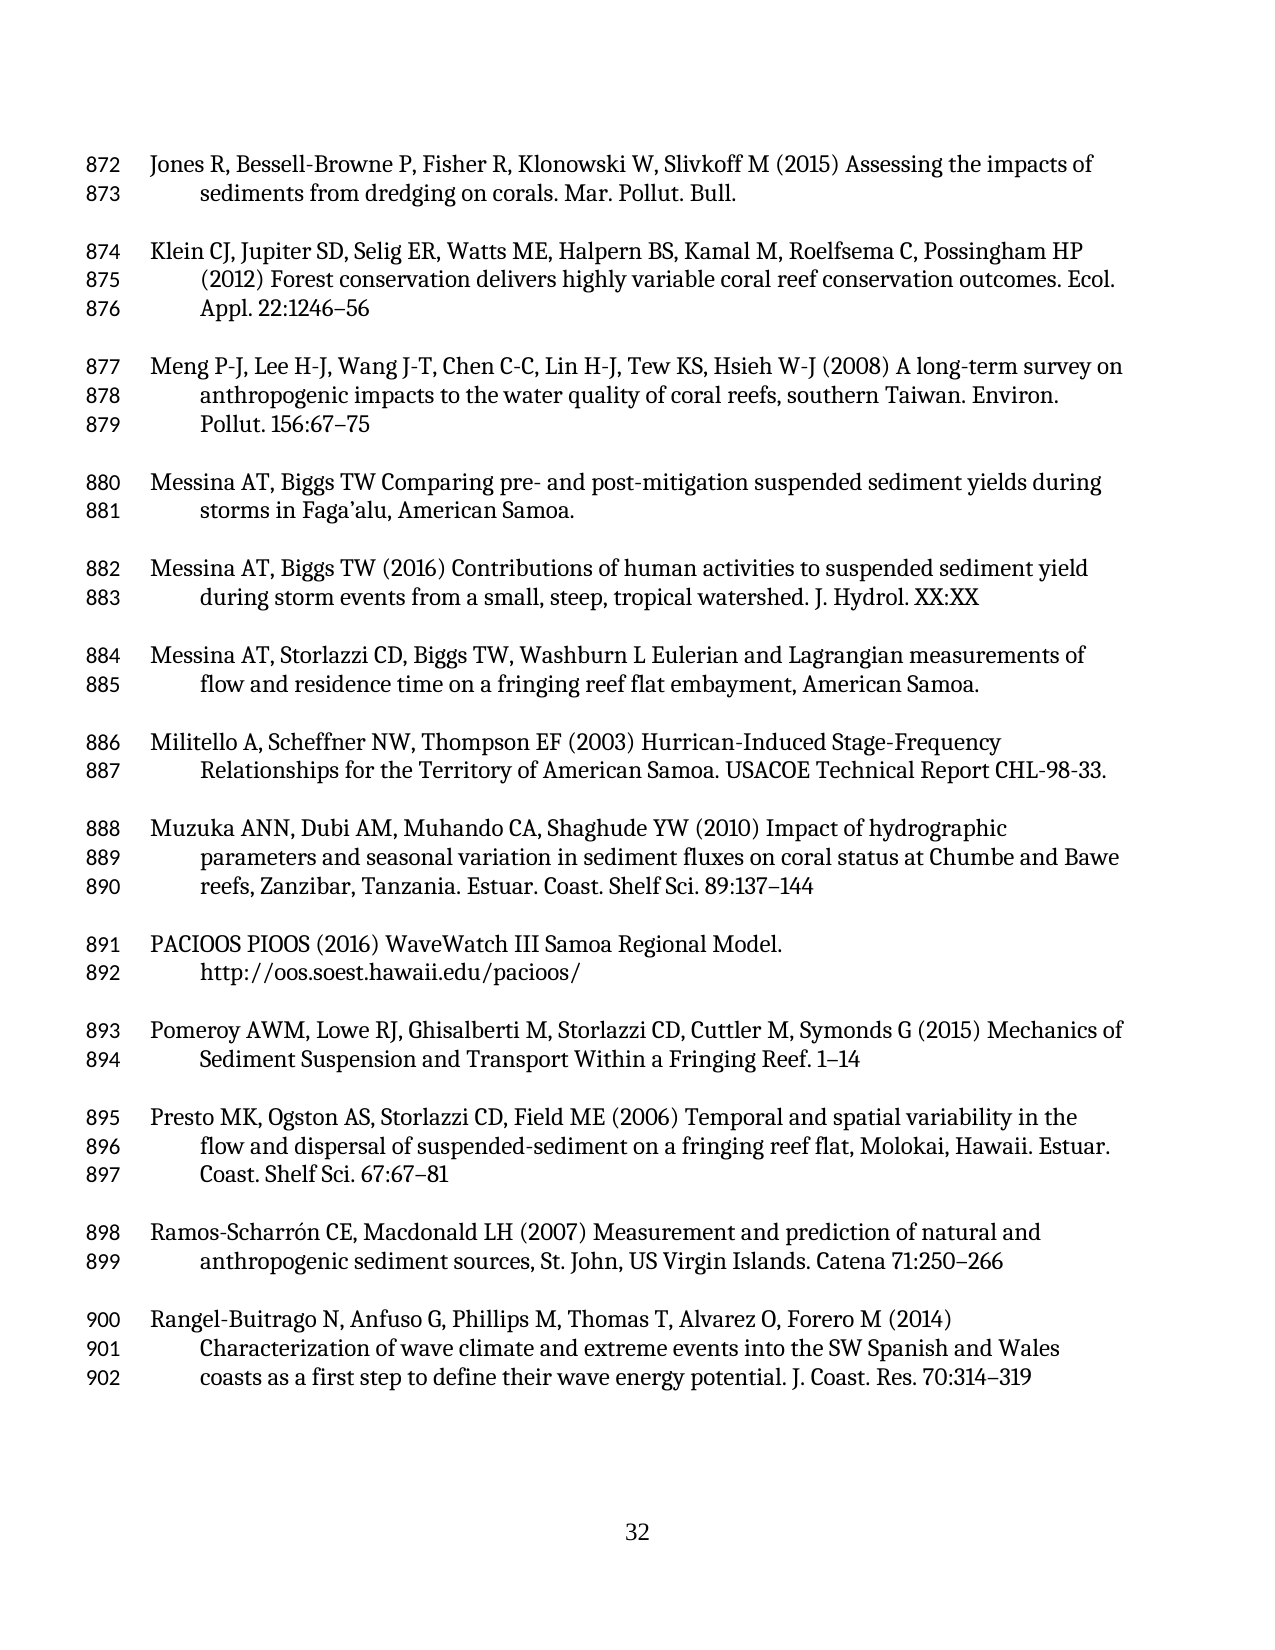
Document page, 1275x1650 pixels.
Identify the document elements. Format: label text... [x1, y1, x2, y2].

text PACIOOS PIOOS (2016) WaveWatch III Samoa Regional Model. http://oos.soest.hawaii.edu/pacioos/ [150, 929, 1125, 987]
text Pomeroy AWM, Lowe RJ, Ghisalberti M, Storlazzi CD, Cuttler M, Symonds G (2015) Mechanics of Sediment Suspension and Transport Within a Fringing Reef. 1–14 [150, 1016, 1125, 1074]
text Meng P-J, Lee H-J, Wang J-T, Chen C-C, Lin H-J, Tew KS, Hsieh W-J (2008) A long-term survey on anthropogenic impacts to the water quality of coral reefs, southern Taiwan. Environ. Pollut. 156:67–75 [150, 352, 1125, 438]
text Ramos-Scharrón CE, Macdonald LH (2007) Measurement and prediction of natural and anthropogenic sediment sources, St. John, US Virgin Islands. Catena 71:250–266 [150, 1218, 1125, 1276]
text Messina AT, Biggs TW Comparing pre- and post-mitigation suspended sediment yields during storms in Faga’alu, American Samoa. [150, 467, 1125, 525]
text Presto MK, Ogston AS, Storlazzi CD, Field ME (2006) Temporal and spatial variability in the flow and dispersal of suspended-sediment on a fringing reef flat, Molokai, Hawaii. Estuar. Coast. Shelf Sci. 67:67–81 [150, 1103, 1125, 1189]
text Klein CJ, Jupiter SD, Selig ER, Watts ME, Halpern BS, Kamal M, Roelfsema C, Possingham HP (2012) Forest conservation delivers highly variable coral reef conservation outcomes. Ecol. Appl. 22:1246–56 [150, 237, 1125, 323]
text Rangel-Buitrago N, Anfuso G, Phillips M, Thomas T, Alvarez O, Forero M (2014) Characterization of wave climate and extreme events into the SW Spanish and Wales coasts as a first step to define their wave energy potential. J. Coast. Res. 70:314–319 [150, 1305, 1125, 1391]
text Messina AT, Storlazzi CD, Biggs TW, Washburn L Eulerian and Lagrangian measurements of flow and residence time on a fringing reef flat embayment, American Samoa. [150, 641, 1125, 698]
text Muzuka ANN, Dubi AM, Muhando CA, Shaghude YW (2010) Impact of hydrographic parameters and seasonal variation in sediment fluxes on coral status at Chumbe and Bawe reefs, Zanzibar, Tanzania. Estuar. Coast. Shelf Sci. 89:137–144 [150, 814, 1125, 900]
text Jones R, Bessell-Browne P, Fisher R, Klonowski W, Slivkoff M (2015) Assessing the impacts of sediments from dredging on corals. Mar. Pollut. Bull. [150, 150, 1125, 207]
text Messina AT, Biggs TW (2016) Contributions of human activities to suspended sediment yield during storm events from a small, steep, tropical watershed. J. Hydrol. XX:XX [150, 554, 1125, 612]
text Militello A, Scheffner NW, Thompson EF (2003) Hurrican-Induced Stage-Frequency Relationships for the Territory of American Samoa. USACOE Technical Report CHL-98-33. [150, 727, 1125, 785]
